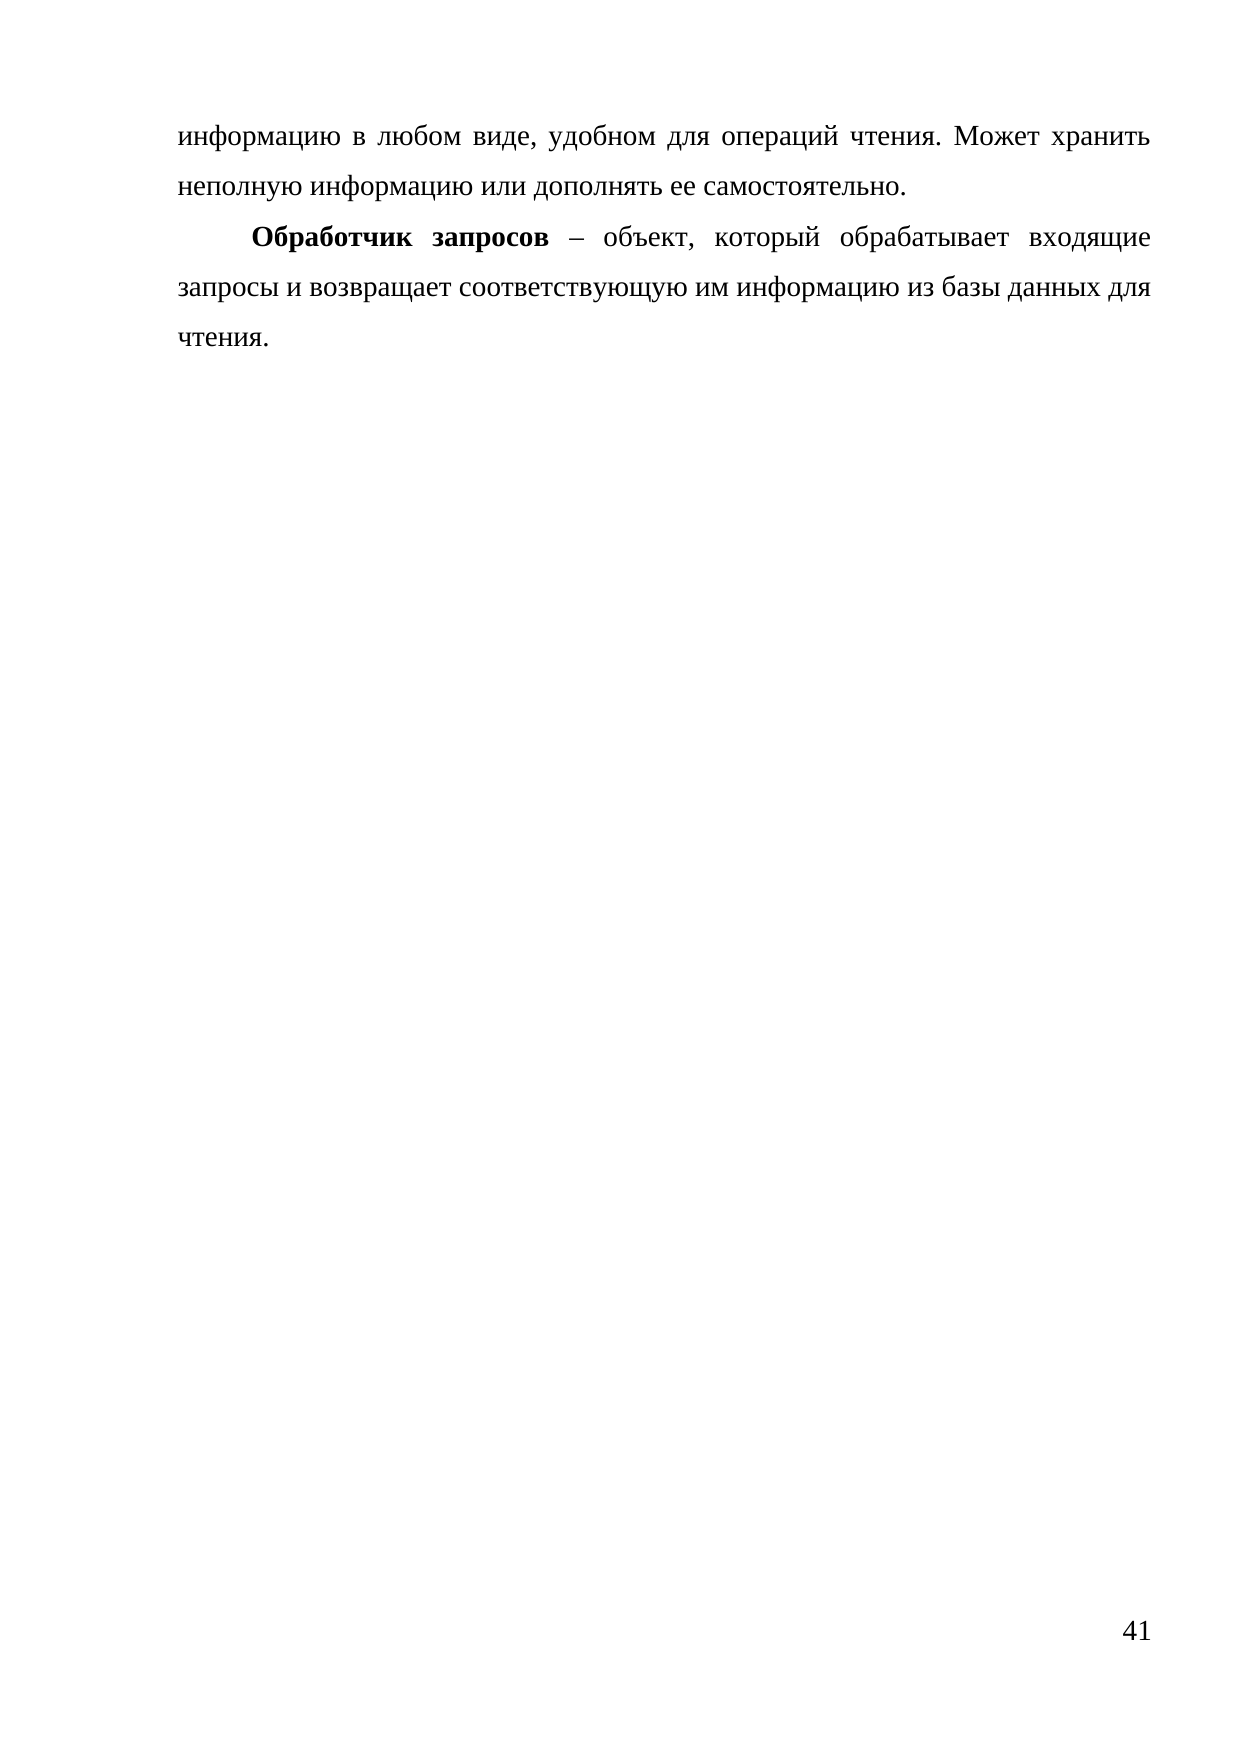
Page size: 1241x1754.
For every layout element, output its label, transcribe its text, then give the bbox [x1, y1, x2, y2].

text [177, 118, 1152, 202]
text Обработчик запросов – объект, который обрабатывает входящие запросы и возвращает соответствующую им информацию из базы данных для чтения. [177, 219, 1152, 353]
